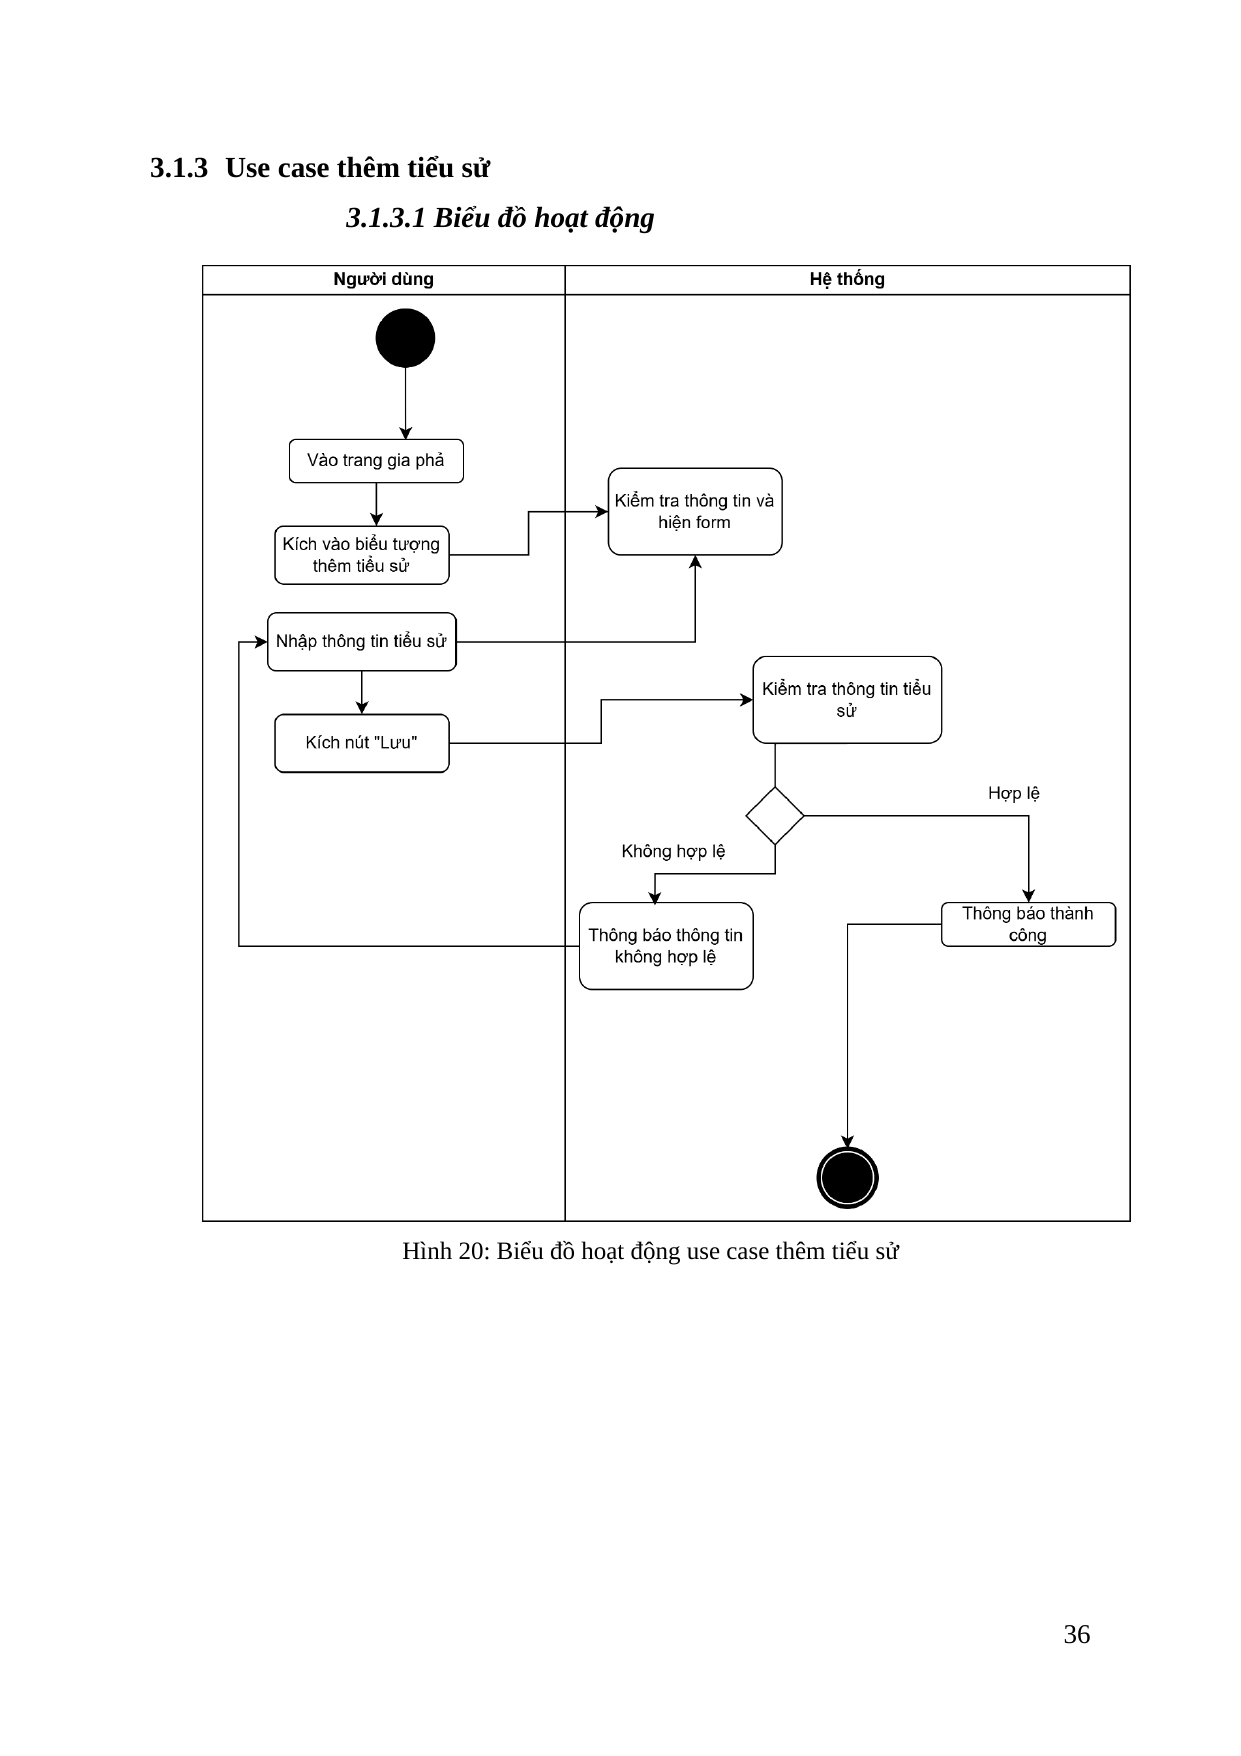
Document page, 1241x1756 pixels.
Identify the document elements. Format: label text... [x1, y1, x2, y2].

subtitle Use case thêm tiểu sử [150, 150, 1090, 183]
picture [187, 250, 1145, 1236]
subtitle Biểu đồ hoạt động [315, 200, 1090, 234]
